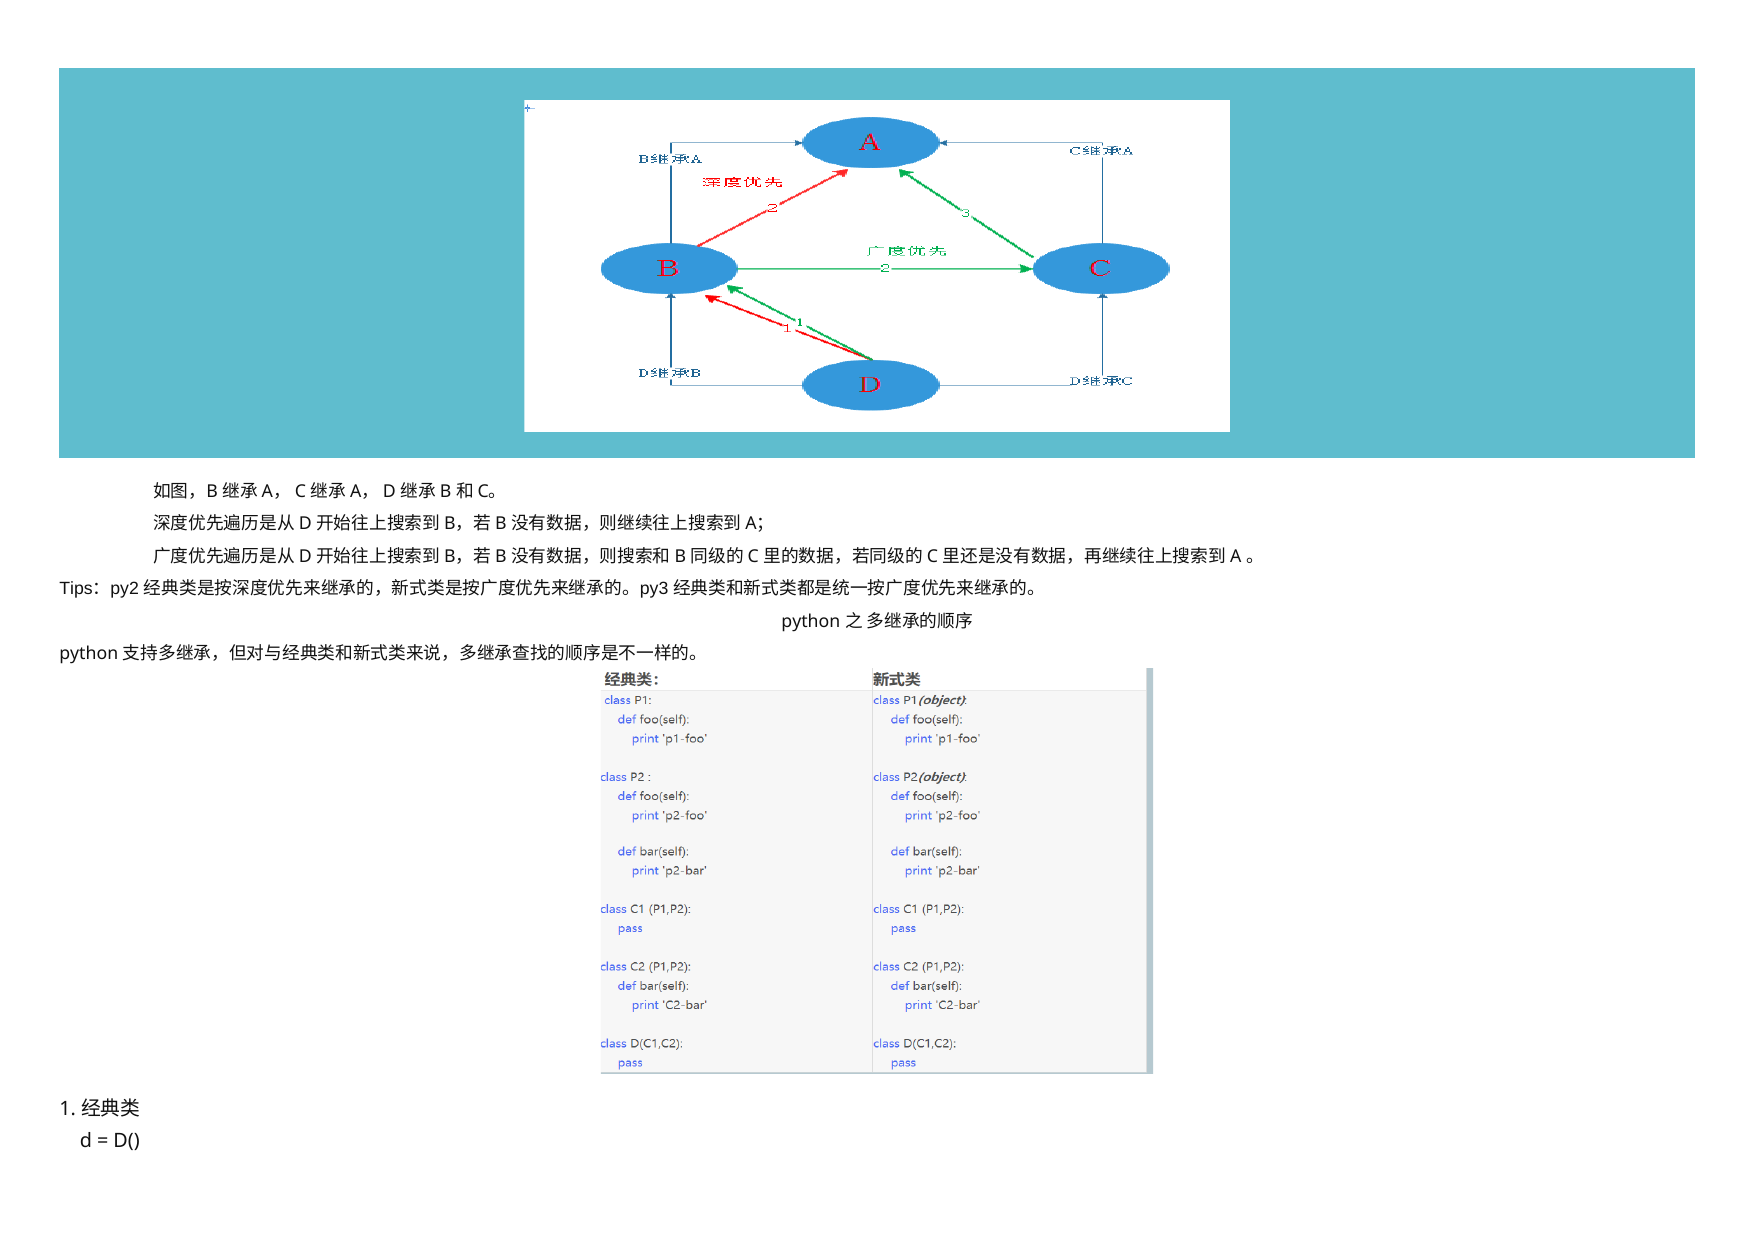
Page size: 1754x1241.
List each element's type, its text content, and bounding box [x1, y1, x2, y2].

text python 支持多继承，但对与经典类和新式类来说，多继承查找的顺序是不一样的。 [59, 636, 1695, 668]
picture [600, 668, 1154, 1074]
picture [524, 100, 1230, 432]
text 如图，B 继承 A， C 继承 A， D 继承 B 和 C。 [153, 473, 1695, 506]
text d = D() [59, 1123, 1695, 1156]
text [59, 68, 1695, 458]
text 广度优先遍历是从 D 开始往上搜索到 B，若 B 没有数据，则搜索和 B 同级的 C 里的数据，若同级的 C 里还是没有数据，再继续往上搜索到 A 。 [153, 538, 1695, 571]
text 深度优先遍历是从 D 开始往上搜索到 B，若 B 没有数据，则继续往上搜索到 A； [153, 506, 1695, 538]
text Tips：py2 经典类是按深度优先来继承的，新式类是按广度优先来继承的。py3 经典类和新式类都是统一按广度优先来继承的。 [59, 571, 1695, 603]
text python 之 多继承的顺序 [59, 603, 1695, 636]
text 1. 经典类 [59, 1091, 1695, 1123]
